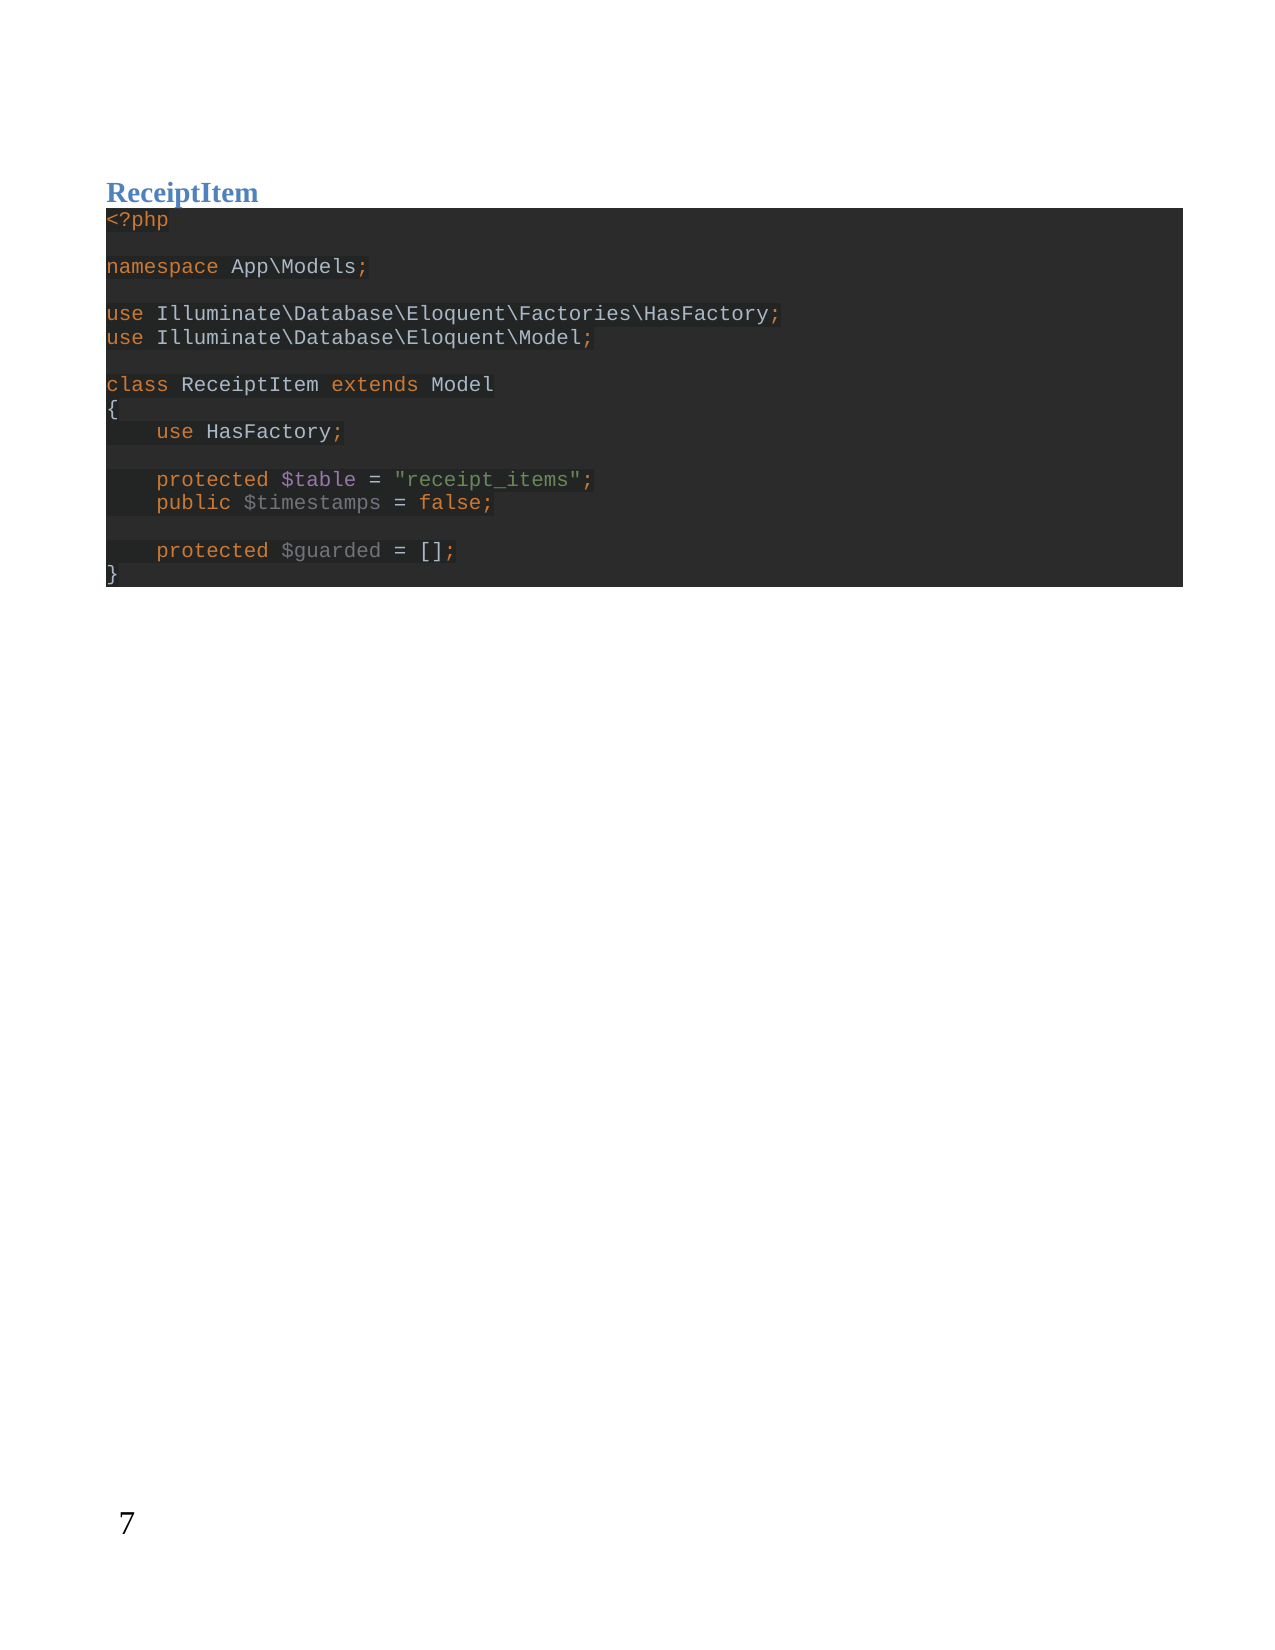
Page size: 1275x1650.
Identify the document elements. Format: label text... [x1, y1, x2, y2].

text <?php namespace App\Models; use Illuminate\Database\Eloquent\Factories\HasFactory; use Illuminate\Database\Eloquent\Model; class ReceiptItem extends Model { use HasFactory; protected $table = "receipt_items"; public $timestamps = false; protected $guarded = []; } [106, 208, 1183, 587]
subtitle ReceiptItem [106, 175, 1183, 208]
